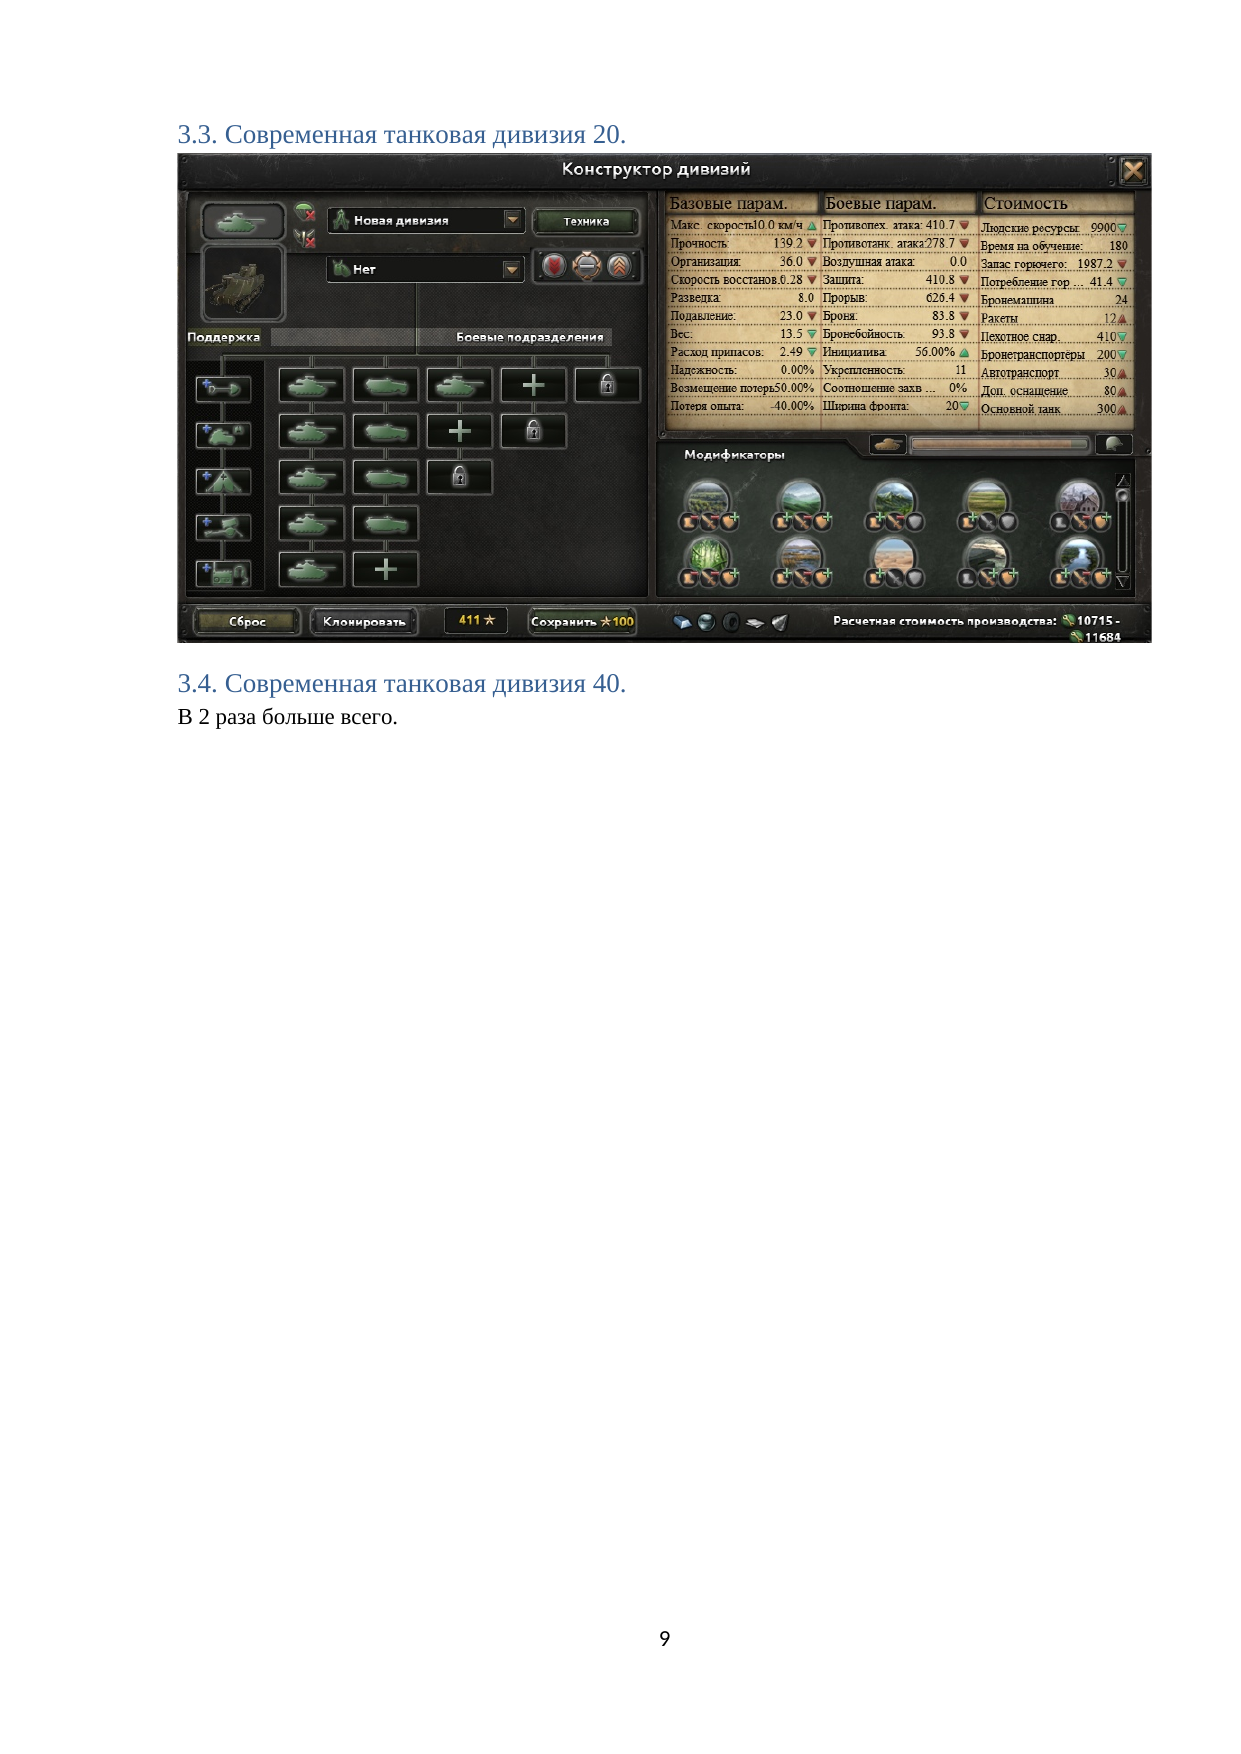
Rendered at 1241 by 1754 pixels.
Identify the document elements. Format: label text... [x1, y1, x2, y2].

subtitle 3.3. Современная танковая дивизия 20. [177, 118, 1152, 149]
picture [177, 153, 1152, 643]
text В 2 раза больше всего. [177, 703, 1152, 729]
subtitle 3.4. Современная танковая дивизия 40. [177, 667, 1152, 698]
